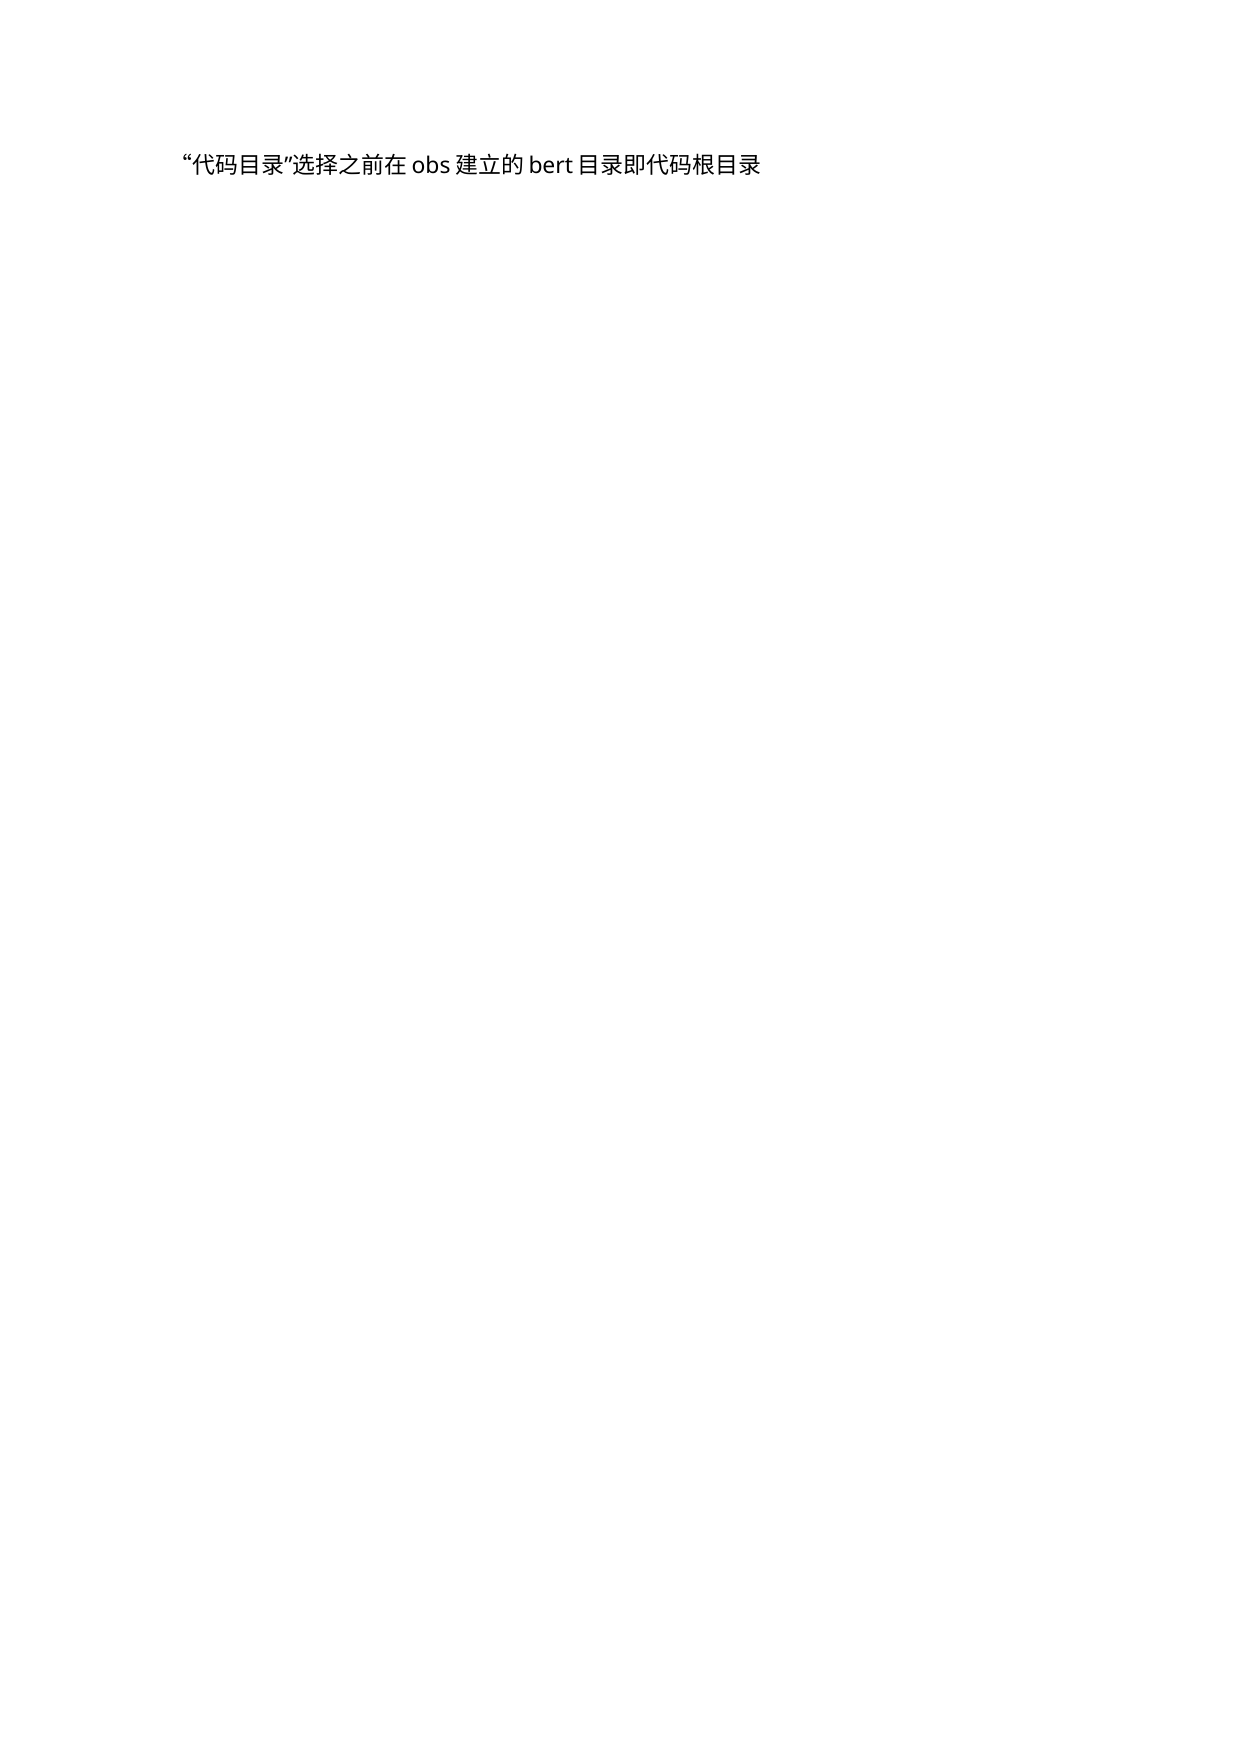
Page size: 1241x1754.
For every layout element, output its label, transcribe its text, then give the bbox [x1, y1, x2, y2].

list “代码目录”选择之前在obs建立的bert目录即代码根目录 [118, 147, 1122, 180]
